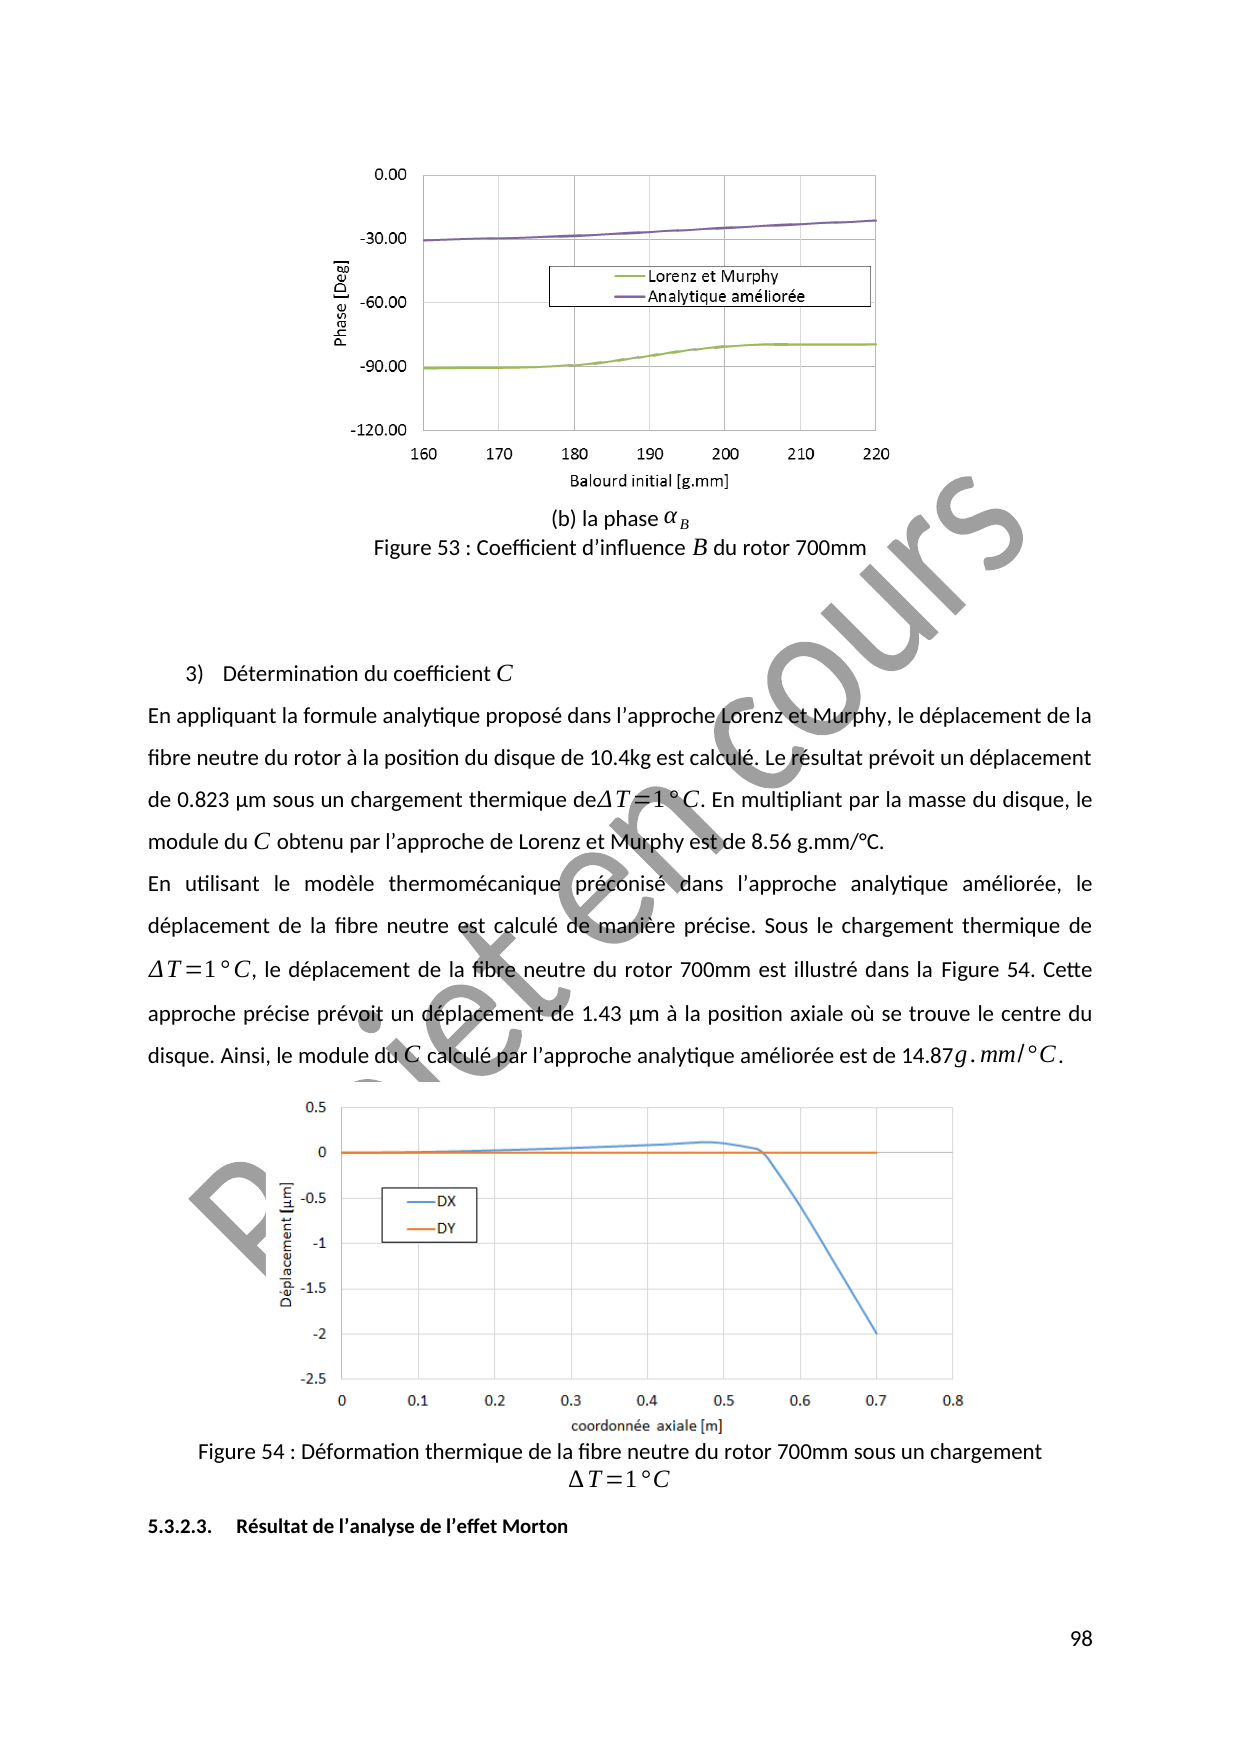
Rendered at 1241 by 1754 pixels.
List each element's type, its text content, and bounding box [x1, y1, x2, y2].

text (b) la phase [148, 502, 1093, 533]
subtitle Résultat de l’analyse de l’effet Morton [148, 1514, 1093, 1539]
text En utilisant le modèle thermomécanique préconisé dans l’approche analytique améliorée, le déplacement de la fibre neutre est calculé de manière précise. Sous le chargement thermique de , le déplacement de la fibre neutre du rotor 700mm est illustré dans la Figure 54. Cette approche précise prévoit un déplacement de 1.43 µm à la position axiale où se trouve le centre du disque. Ainsi, le module du calculé par l’approche analytique améliorée est de 14.87. [148, 869, 1093, 1069]
picture [265, 1082, 975, 1438]
text En appliquant la formule analytique proposé dans l’approche Lorenz et Murphy, le déplacement de la fibre neutre du rotor à la position du disque de 10.4kg est calculé. Le résultat prévoit un déplacement de 0.823 µm sous un chargement thermique de. En multipliant par la masse du disque, le module du obtenu par l’approche de Lorenz et Murphy est de 8.56 g.mm/°C. [148, 701, 1093, 855]
list Détermination du coefficient [185, 659, 1093, 687]
text Figure 53 : Coefficient d’influence du rotor 700mm [148, 533, 1093, 561]
text Figure 54 : Déformation thermique de la fibre neutre du rotor 700mm sous un chargement [148, 1437, 1093, 1493]
picture [326, 147, 915, 502]
